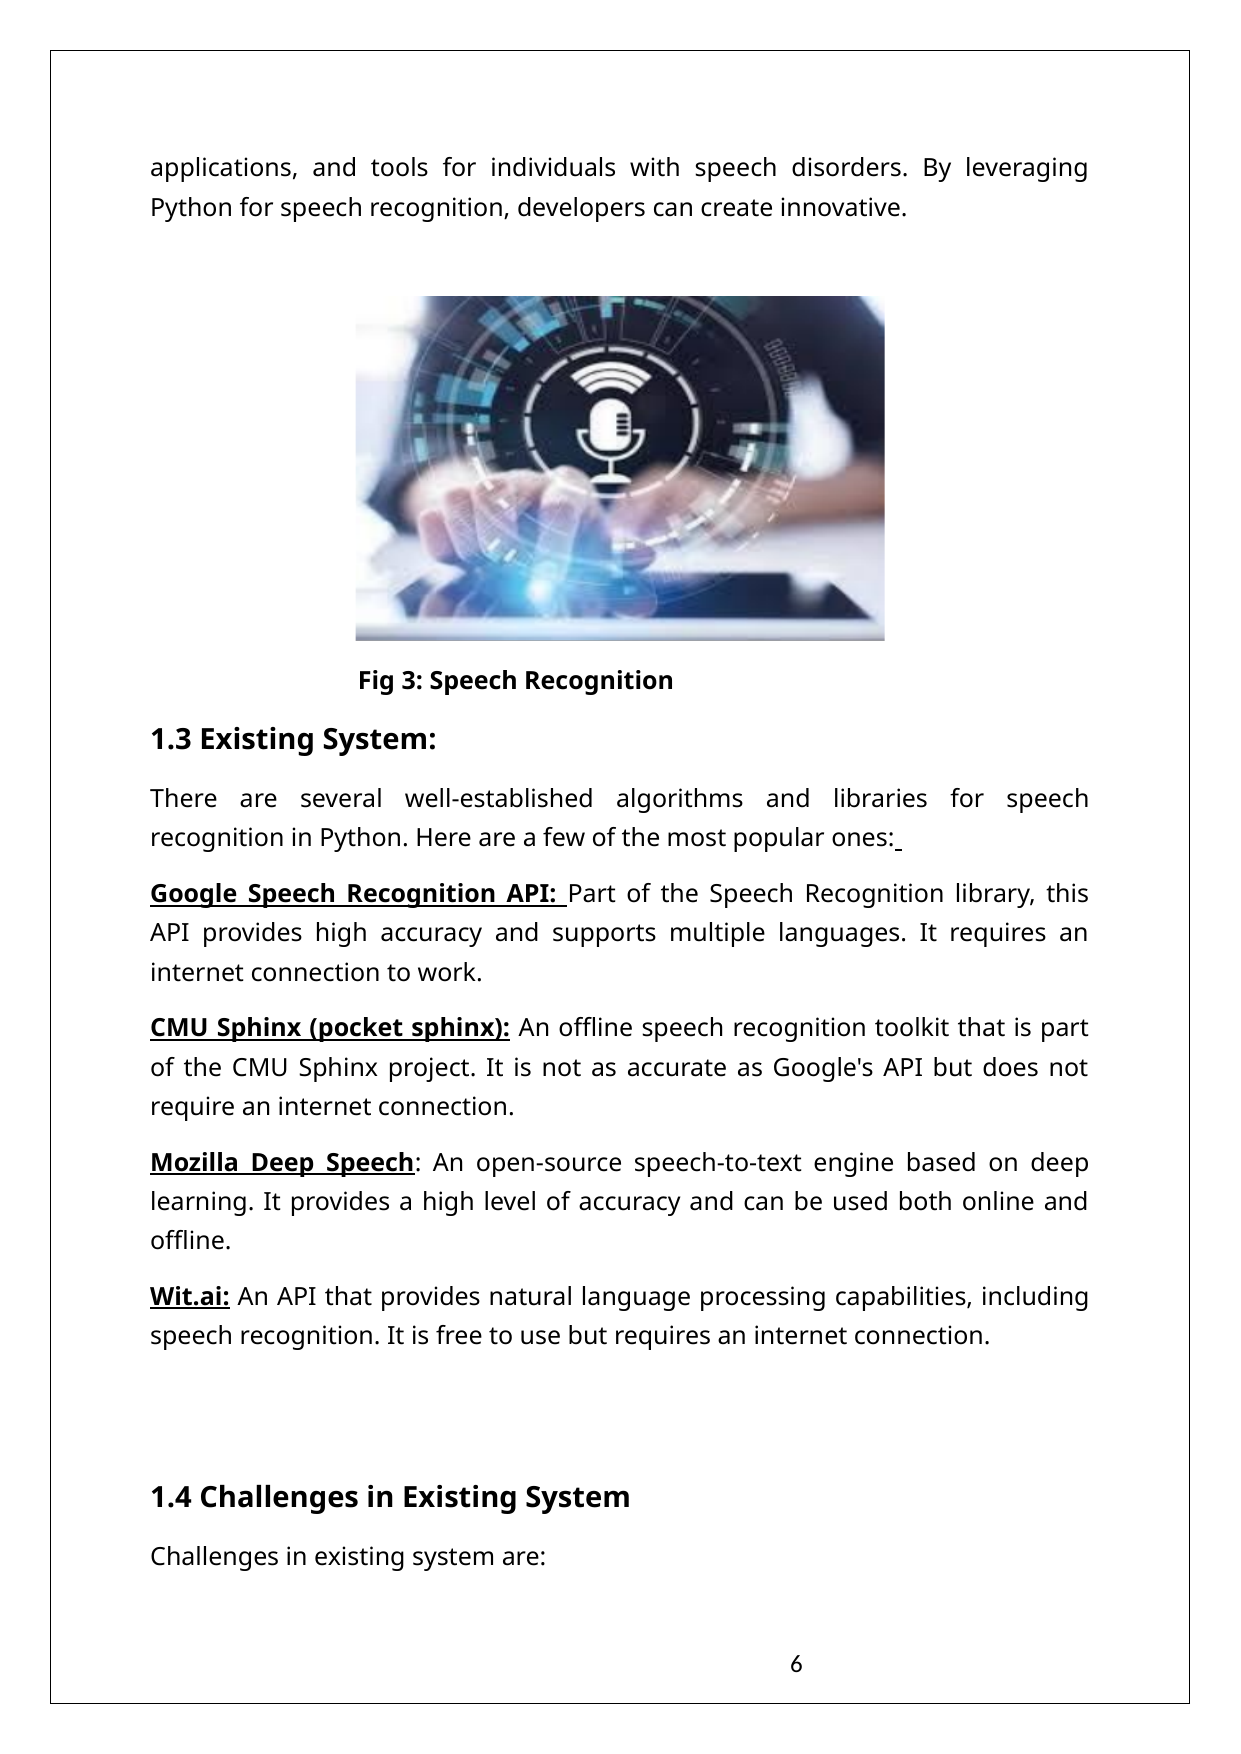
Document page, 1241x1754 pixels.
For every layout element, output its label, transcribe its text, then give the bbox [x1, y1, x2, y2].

text Challenges in existing system are: [150, 1539, 1090, 1573]
text Google Speech Recognition API: Part of the Speech Recognition library, this API provides high accuracy and supports multiple languages. It requires an internet connection to work. [150, 876, 1090, 988]
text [150, 150, 1090, 223]
picture [355, 296, 885, 642]
text Wit.ai: An API that provides natural language processing capabilities, including speech recognition. It is free to use but requires an internet connection. [150, 1278, 1090, 1352]
text 1.3 Existing System: [150, 719, 1090, 758]
text Mozilla Deep Speech: An open-source speech-to-text engine based on deep learning. It provides a high level of accuracy and can be used both online and offline. [150, 1144, 1090, 1257]
text Fig 3: Speech Recognition [150, 663, 1090, 697]
text There are several well-established algorithms and libraries for speech recognition in Python. Here are a few of the most popular ones: [150, 781, 1090, 854]
text CMU Sphinx (pocket sphinx): An offline speech recognition toolkit that is part of the CMU Sphinx project. It is not as accurate as Google's API but does not require an internet connection. [150, 1010, 1090, 1122]
text 1.4 Challenges in Existing System [150, 1477, 1090, 1516]
